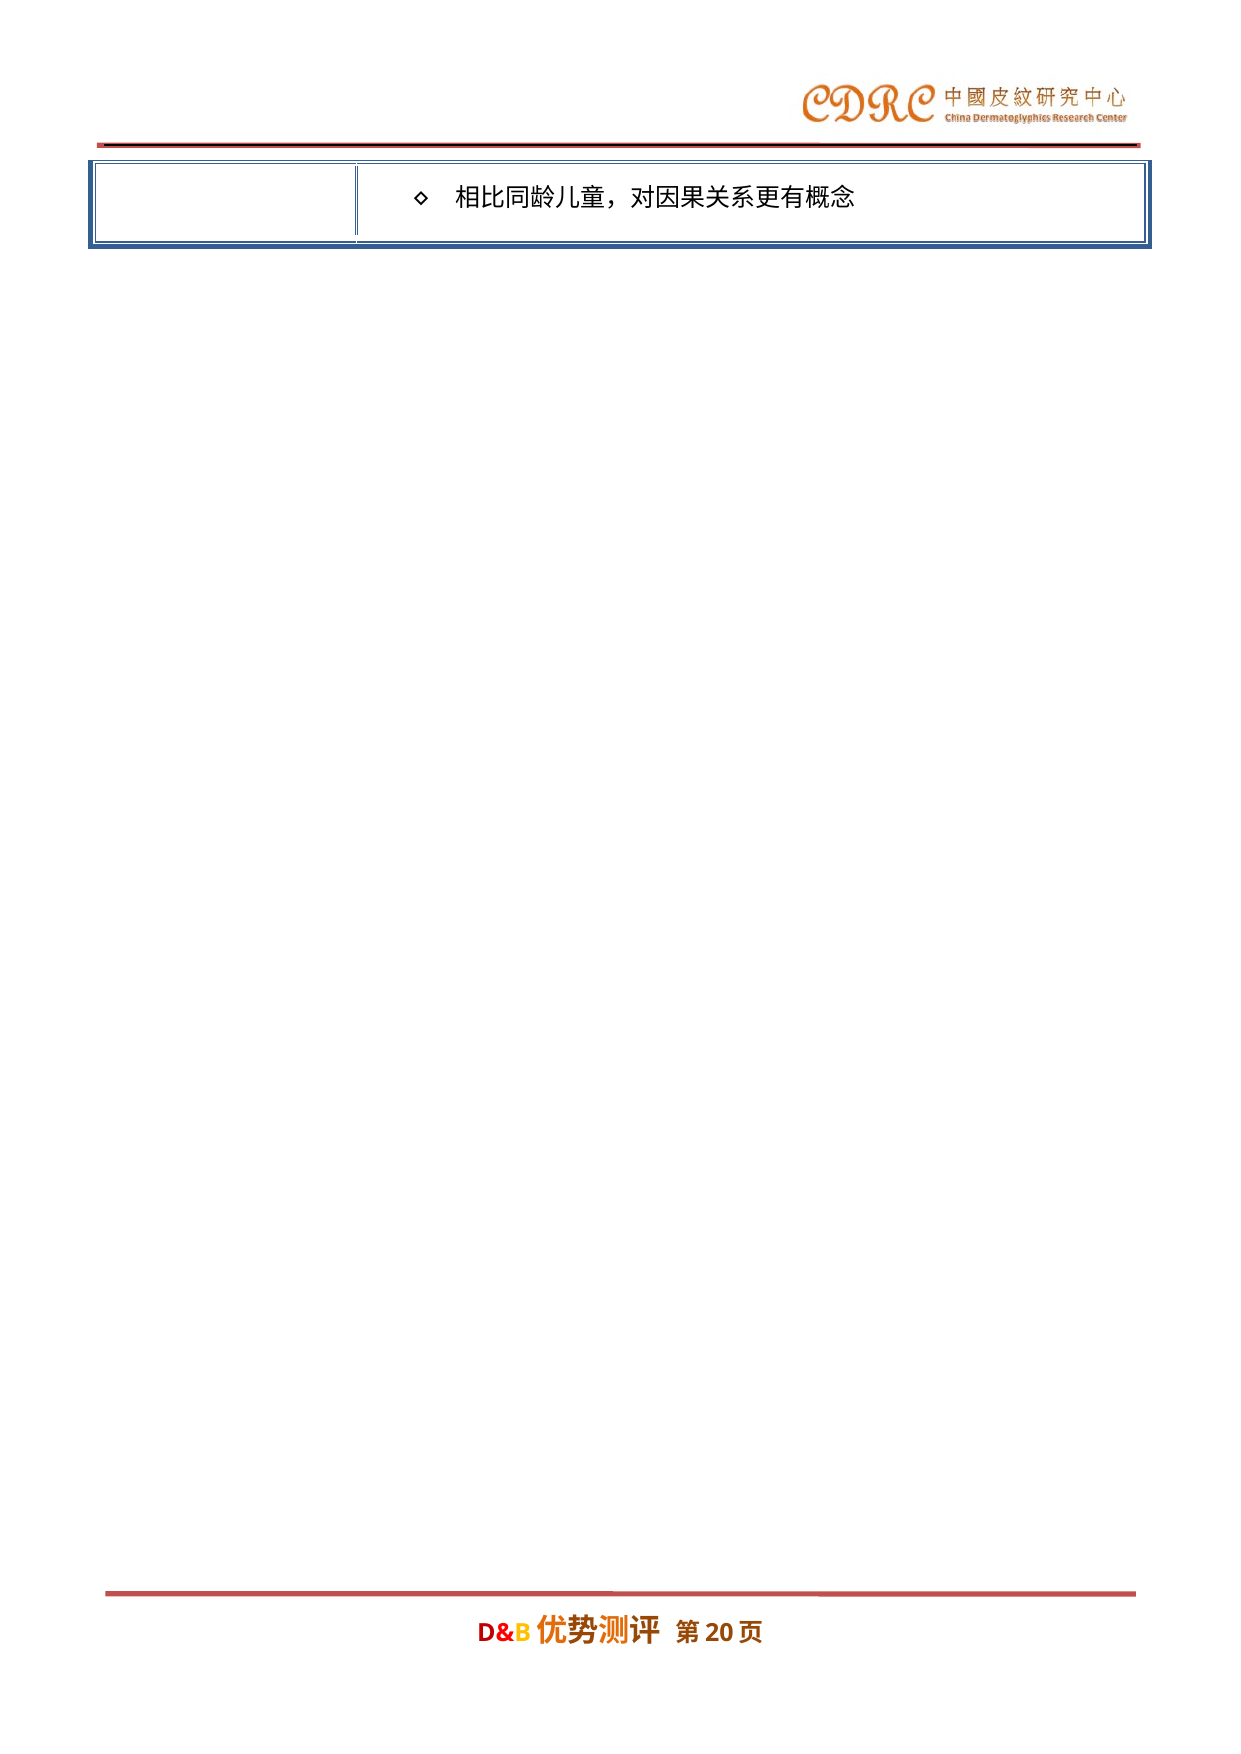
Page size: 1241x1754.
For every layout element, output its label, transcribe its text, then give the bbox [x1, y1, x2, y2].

picture [788, 73, 1138, 136]
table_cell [356, 164, 1144, 241]
table_cell 具体表现 [96, 164, 356, 241]
